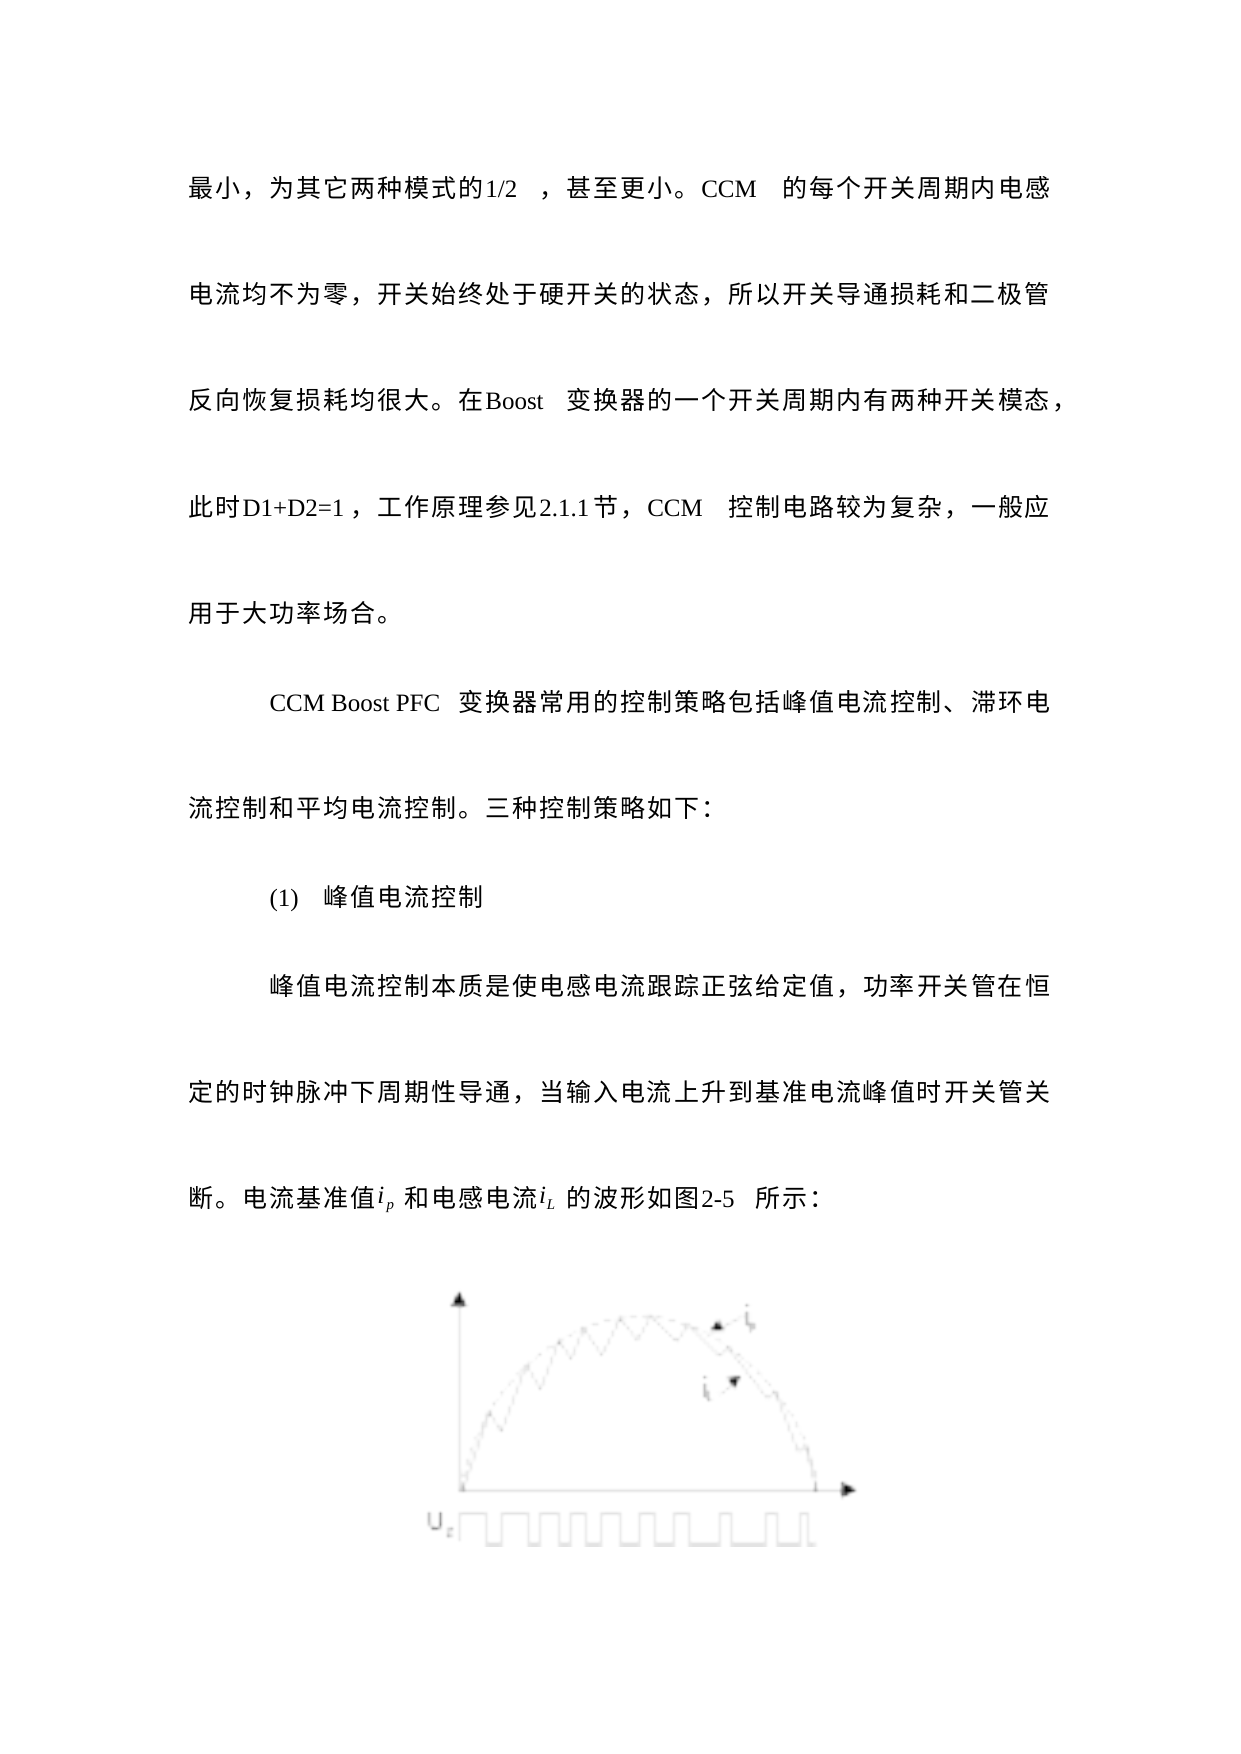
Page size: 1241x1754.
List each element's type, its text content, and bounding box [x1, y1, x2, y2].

list 峰值电流控制 [242, 860, 1052, 931]
text CCM Boost PFC变换器常用的控制策略包括峰值电流控制、滞环电流控制和平均电流控制。三种控制策略如下： [188, 665, 1052, 842]
text 峰值电流控制本质是使电感电流跟踪正弦给定值，功率开关管在恒定的时钟脉冲下周期性导通，当输入电流上升到基准电流峰值时开关管关断。电流基准值和电感电流的波形如图2-5所示： [188, 949, 1052, 1232]
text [188, 151, 1052, 647]
